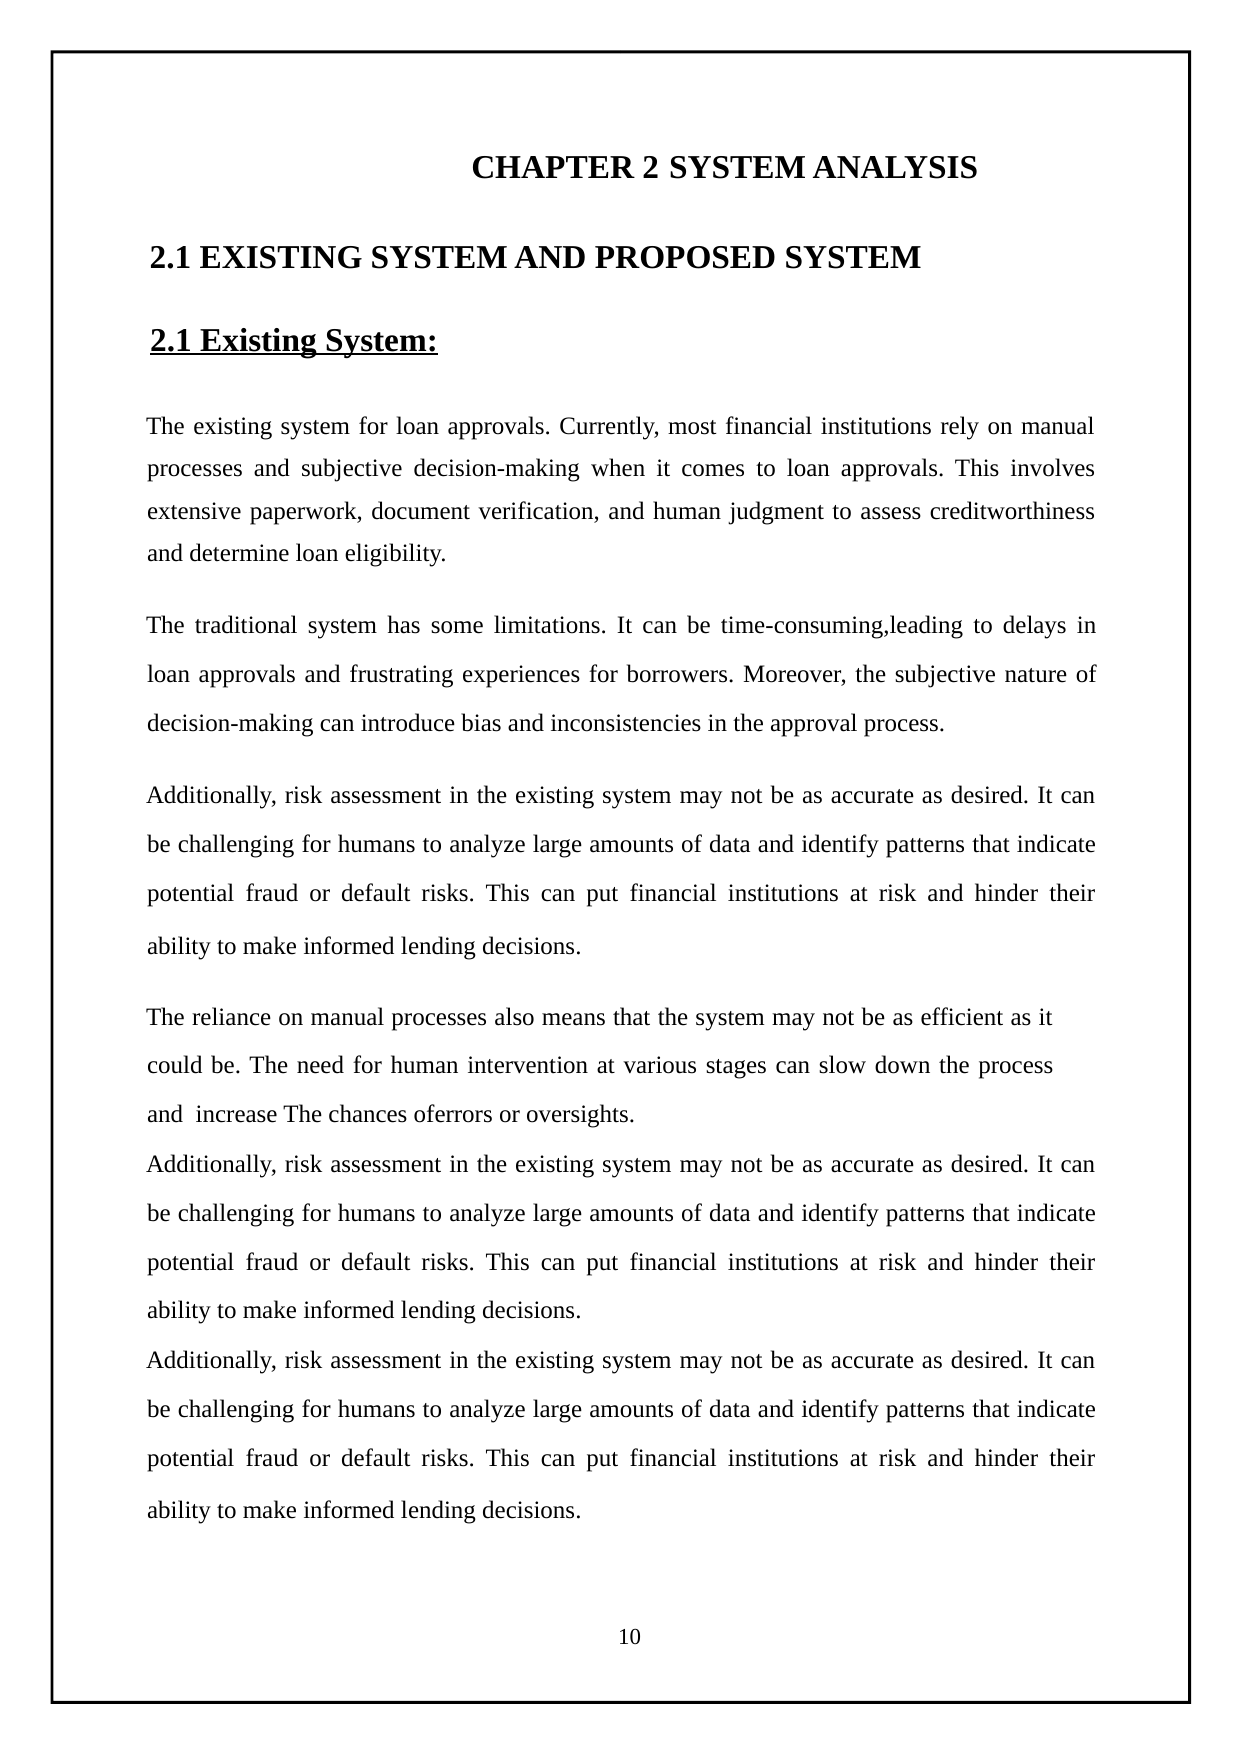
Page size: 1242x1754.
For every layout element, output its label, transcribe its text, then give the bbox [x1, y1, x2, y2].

text Additionally, risk assessment in the existing system may not be as accurate as desired. It can be challenging for humans to analyze large amounts of data and identify patterns that indicate potential fraud or default risks. This can put financial institutions at risk and hinder their ability to make informed lending decisions. [146, 781, 1097, 960]
text The existing system for loan approvals. Currently, most financial institutions rely on manual processes and subjective decision-making when it comes to loan approvals. This involves extensive paperwork, document verification, and human judgment to assess creditworthiness and determine loan eligibility. [146, 411, 1096, 567]
text Additionally, risk assessment in the existing system may not be as accurate as desired. It can be challenging for humans to analyze large amounts of data and identify patterns that indicate potential fraud or default risks. This can put financial institutions at risk and hinder their ability to make informed lending decisions. [146, 1345, 1097, 1524]
text The reliance on manual processes also means that the system may not be as efficient as it could be. The need for human intervention at various stages can slow down the process and increase The chances oferrors or oversights. [146, 1002, 1054, 1128]
subtitle 2.1 EXISTING SYSTEM AND PROPOSED SYSTEM [149, 237, 1136, 275]
text CHAPTER 2 SYSTEM ANALYSIS [471, 147, 1136, 186]
text Additionally, risk assessment in the existing system may not be as accurate as desired. It can be challenging for humans to analyze large amounts of data and identify patterns that indicate potential fraud or default risks. This can put financial institutions at risk and hinder their ability to make informed lending decisions. [146, 1149, 1097, 1324]
text 2.1 Existing System: [150, 320, 1136, 358]
text The traditional system has some limitations. It can be time-consuming,leading to delays in loan approvals and frustrating experiences for borrowers. Moreover, the subjective nature of decision-making can introduce bias and inconsistencies in the approval process. [146, 611, 1097, 737]
